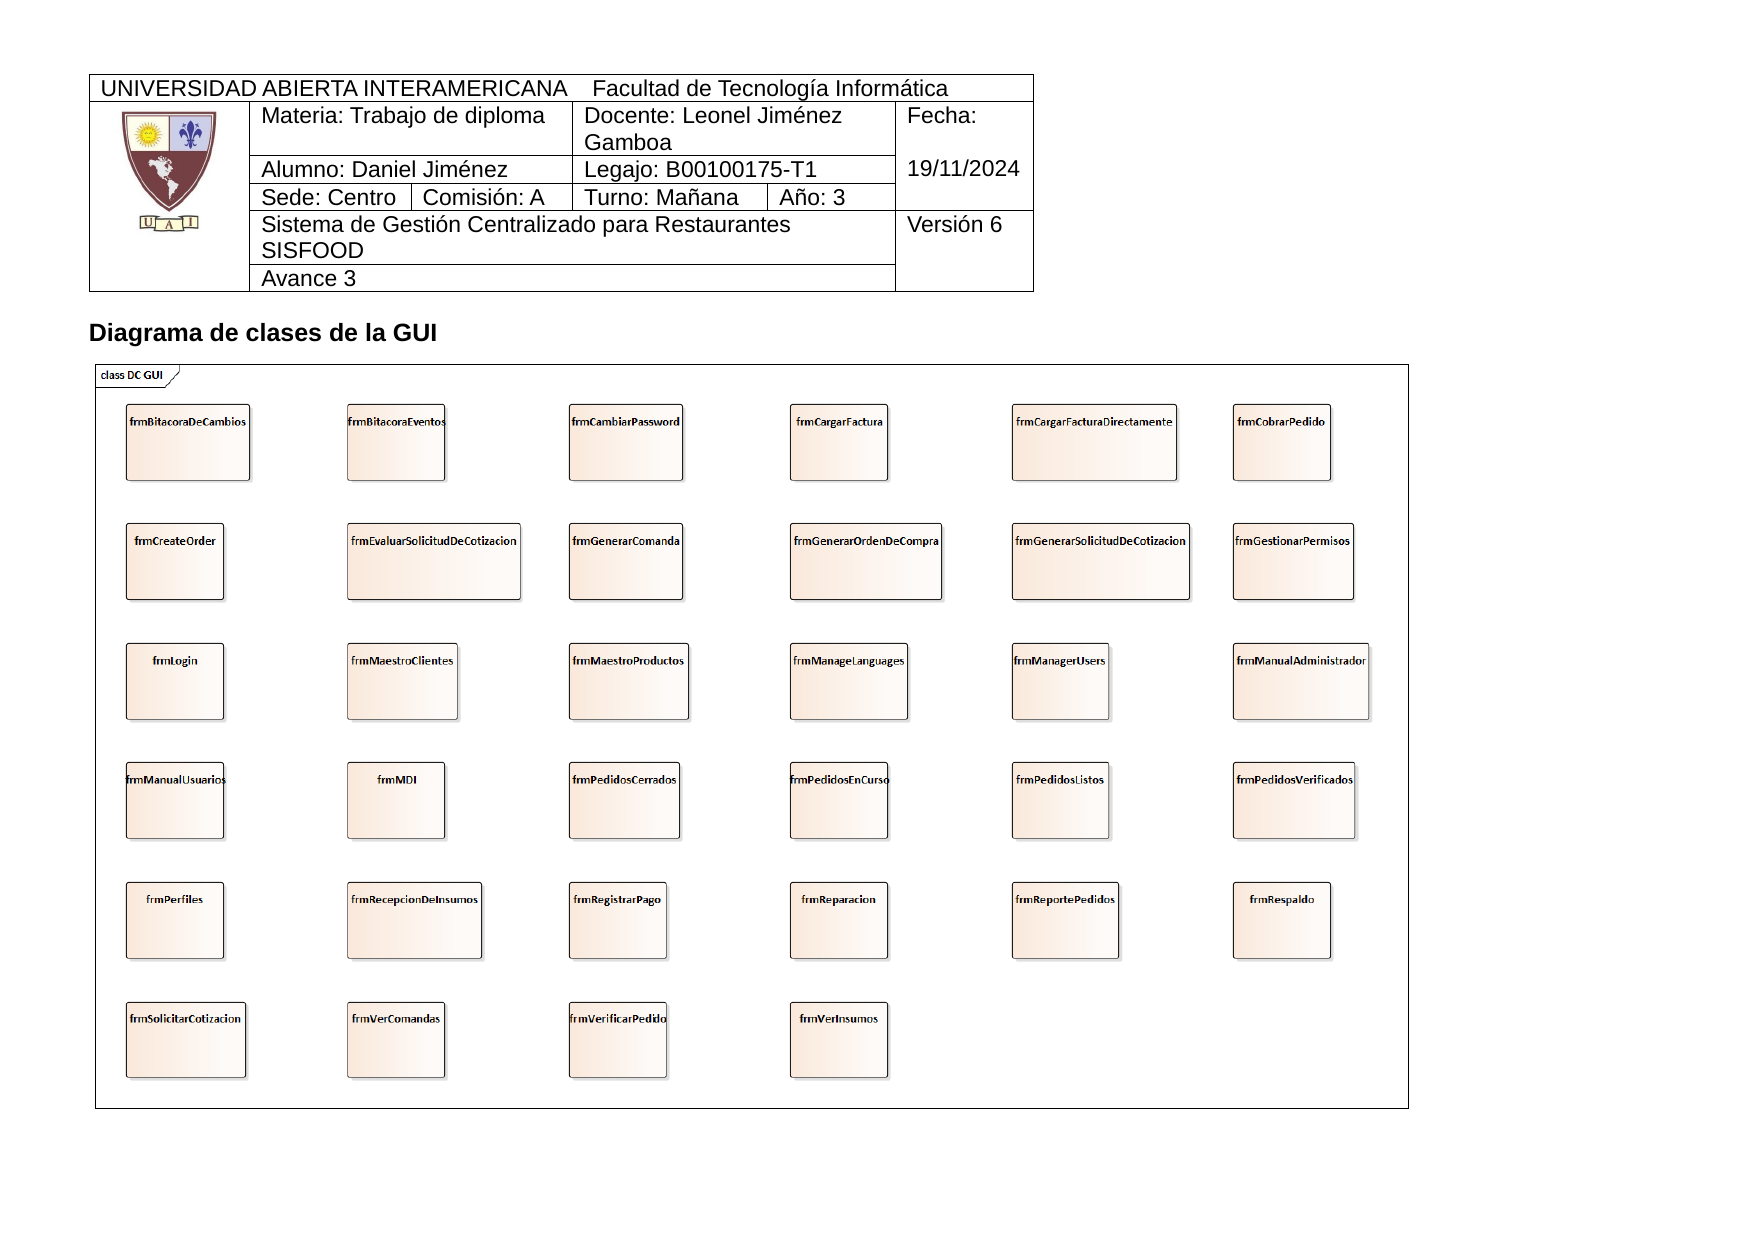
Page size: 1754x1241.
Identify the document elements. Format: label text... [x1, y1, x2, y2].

subtitle Diagrama de clases de la GUI [89, 318, 1518, 347]
picture [88, 357, 1414, 1114]
picture [100, 102, 239, 236]
